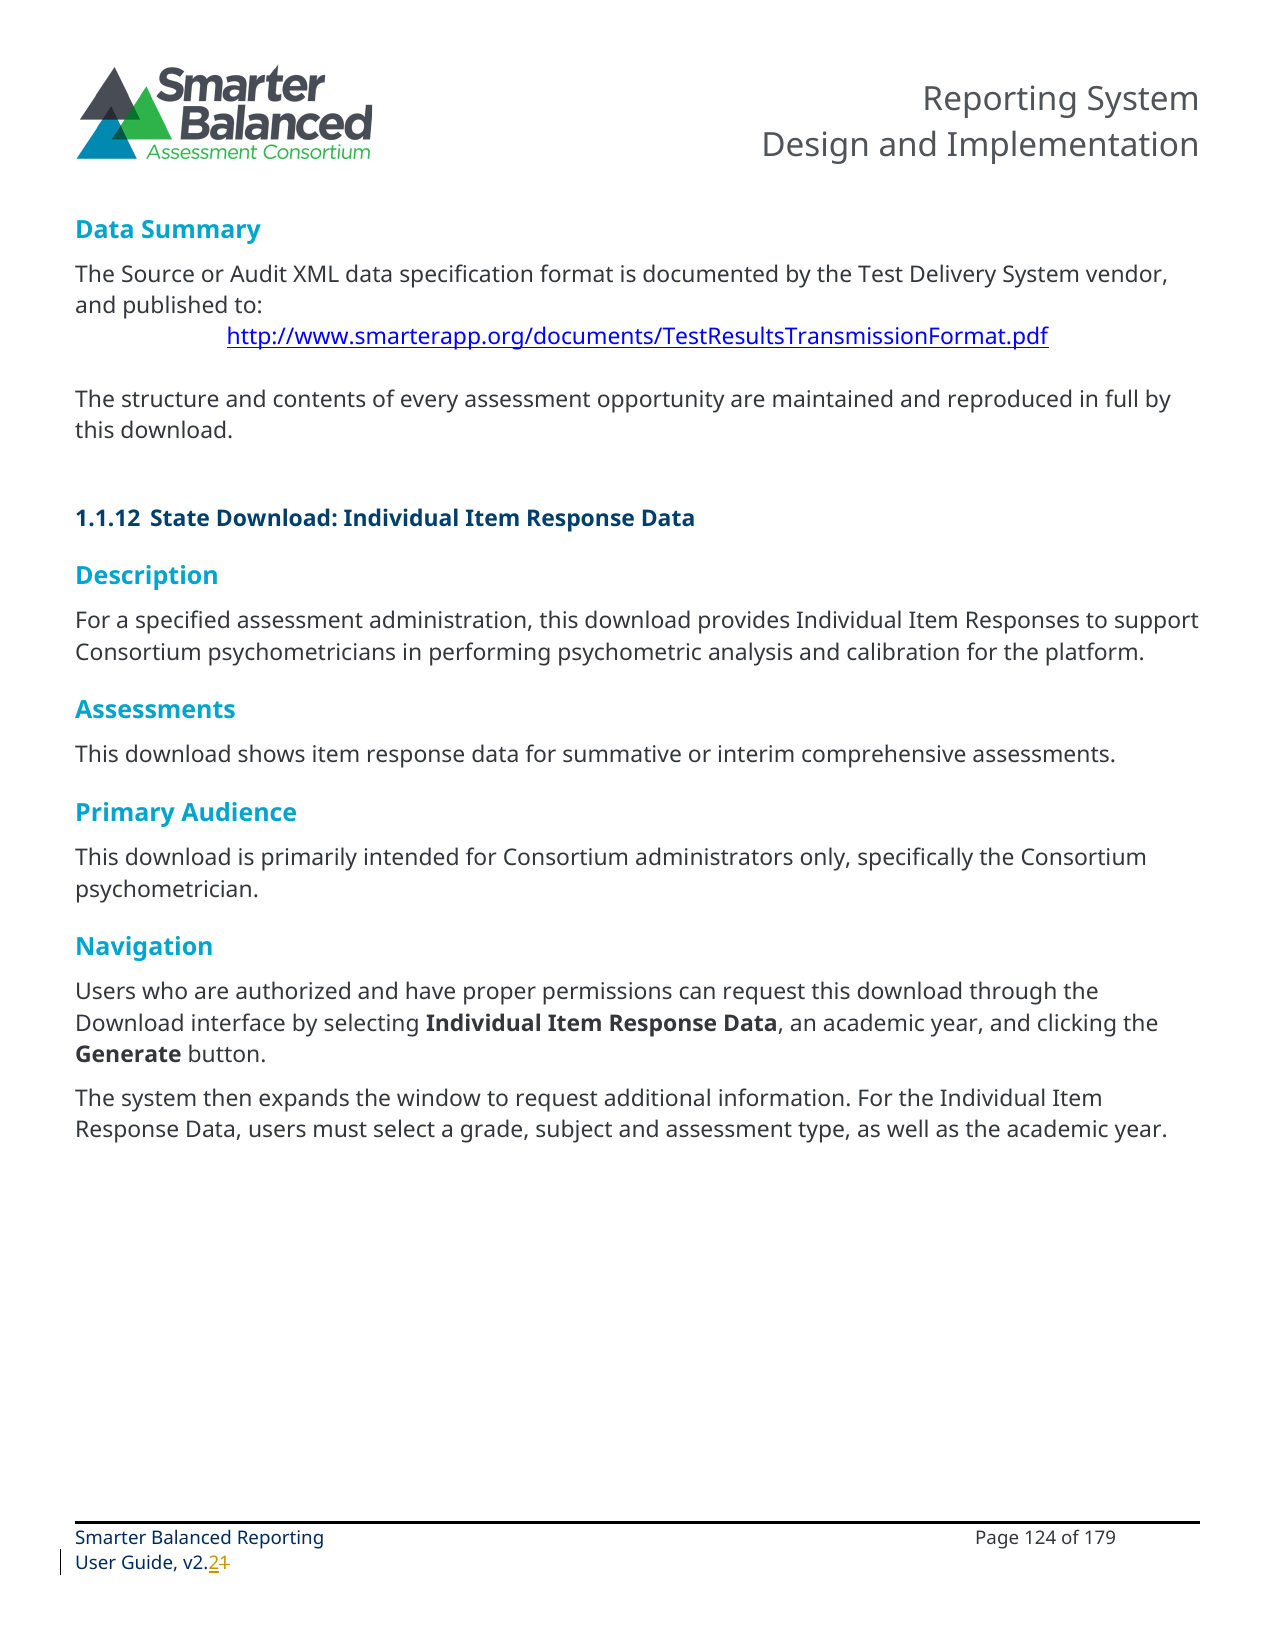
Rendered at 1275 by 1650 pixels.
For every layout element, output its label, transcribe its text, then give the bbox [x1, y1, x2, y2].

subtitle State Download: Individual Item Response Data [75, 502, 1200, 533]
text For a specified assessment administration, this download provides Individual Item Responses to support Consortium psychometricians in performing psychometric analysis and calibration for the platform. [75, 604, 1200, 667]
subtitle Assessments [75, 692, 1200, 726]
text The structure and contents of every assessment opportunity are maintained and reproduced in full by this download. [75, 383, 1200, 445]
subtitle Description [75, 558, 1200, 592]
text This download is primarily intended for Consortium administrators only, specifically the Consortium psychometrician. [75, 841, 1200, 904]
text The Source or Audit XML data specification format is documented by the Test Delivery System vendor, and published to: [75, 258, 1200, 320]
subtitle Data Summary [75, 211, 1200, 245]
subtitle Primary Audience [75, 795, 1200, 829]
subtitle Navigation [75, 929, 1200, 963]
picture [76, 64, 373, 159]
text http://www.smarterapp.org/documents/TestResultsTransmissionFormat.pdf [75, 320, 1200, 352]
text The system then expands the window to request additional information. For the Individual Item Response Data, users must select a grade, subject and assessment type, as well as the academic year. [75, 1082, 1200, 1144]
text Users who are authorized and have proper permissions can request this download through the Download interface by selecting Individual Item Response Data, an academic year, and clicking the Generate button. [75, 975, 1200, 1069]
text This download shows item response data for summative or interim comprehensive assessments. [75, 738, 1200, 770]
